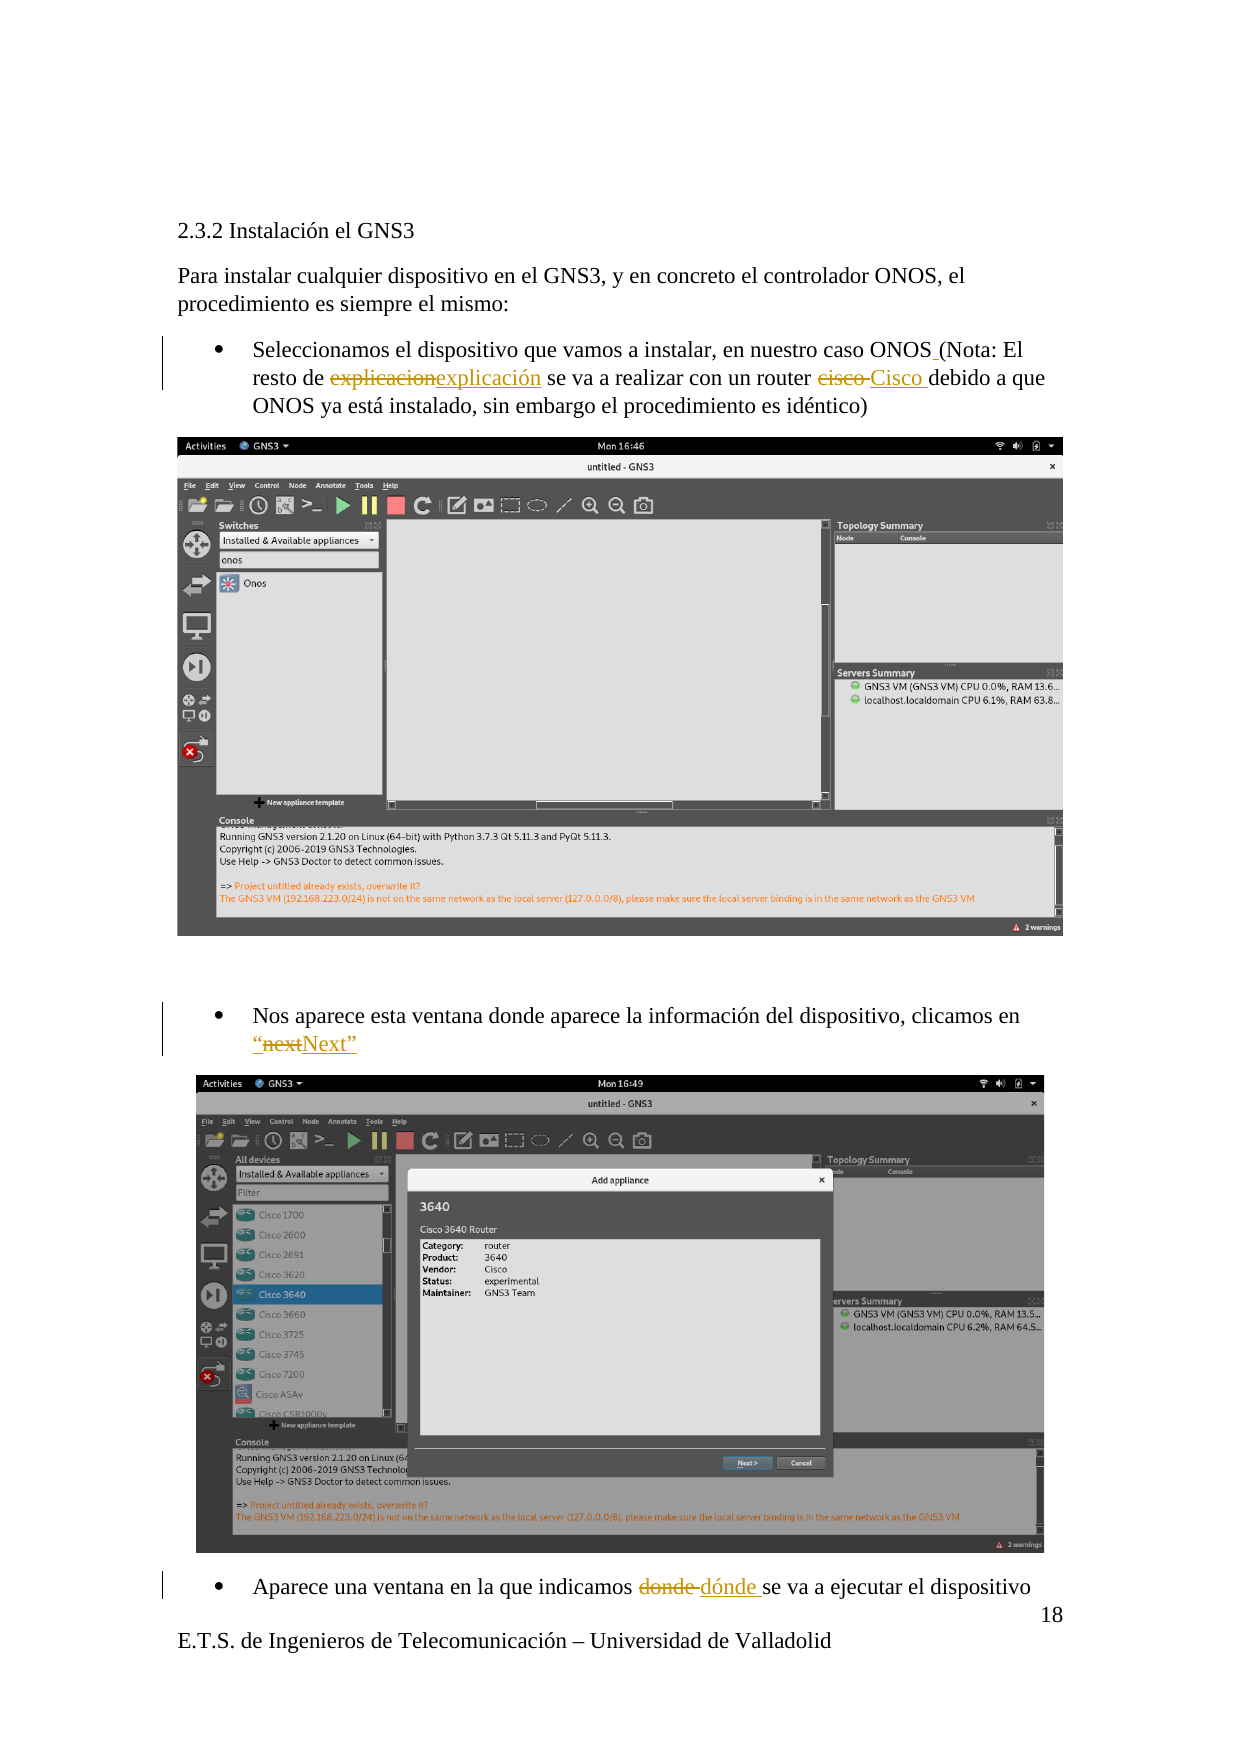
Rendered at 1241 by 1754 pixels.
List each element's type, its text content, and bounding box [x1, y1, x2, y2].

list Nos aparece esta ventana donde aparece la información del dispositivo, clicamos en [215, 1002, 1063, 1056]
text 2.3.2 Instalación el GNS3 [177, 217, 1063, 243]
picture [177, 437, 1063, 936]
list Seleccionamos el dispositivo que vamos a instalar, en nuestro caso ONOS(Nota: El resto de se va a realizar con un router debido a que ONOS ya está instalado, sin embargo el procedimiento es idéntico) [215, 336, 1063, 419]
text Para instalar cualquier dispositivo en el GNS3, y en concreto el controlador ONOS, el procedimiento es siempre el mismo: [177, 262, 1063, 317]
picture [196, 1075, 1045, 1553]
